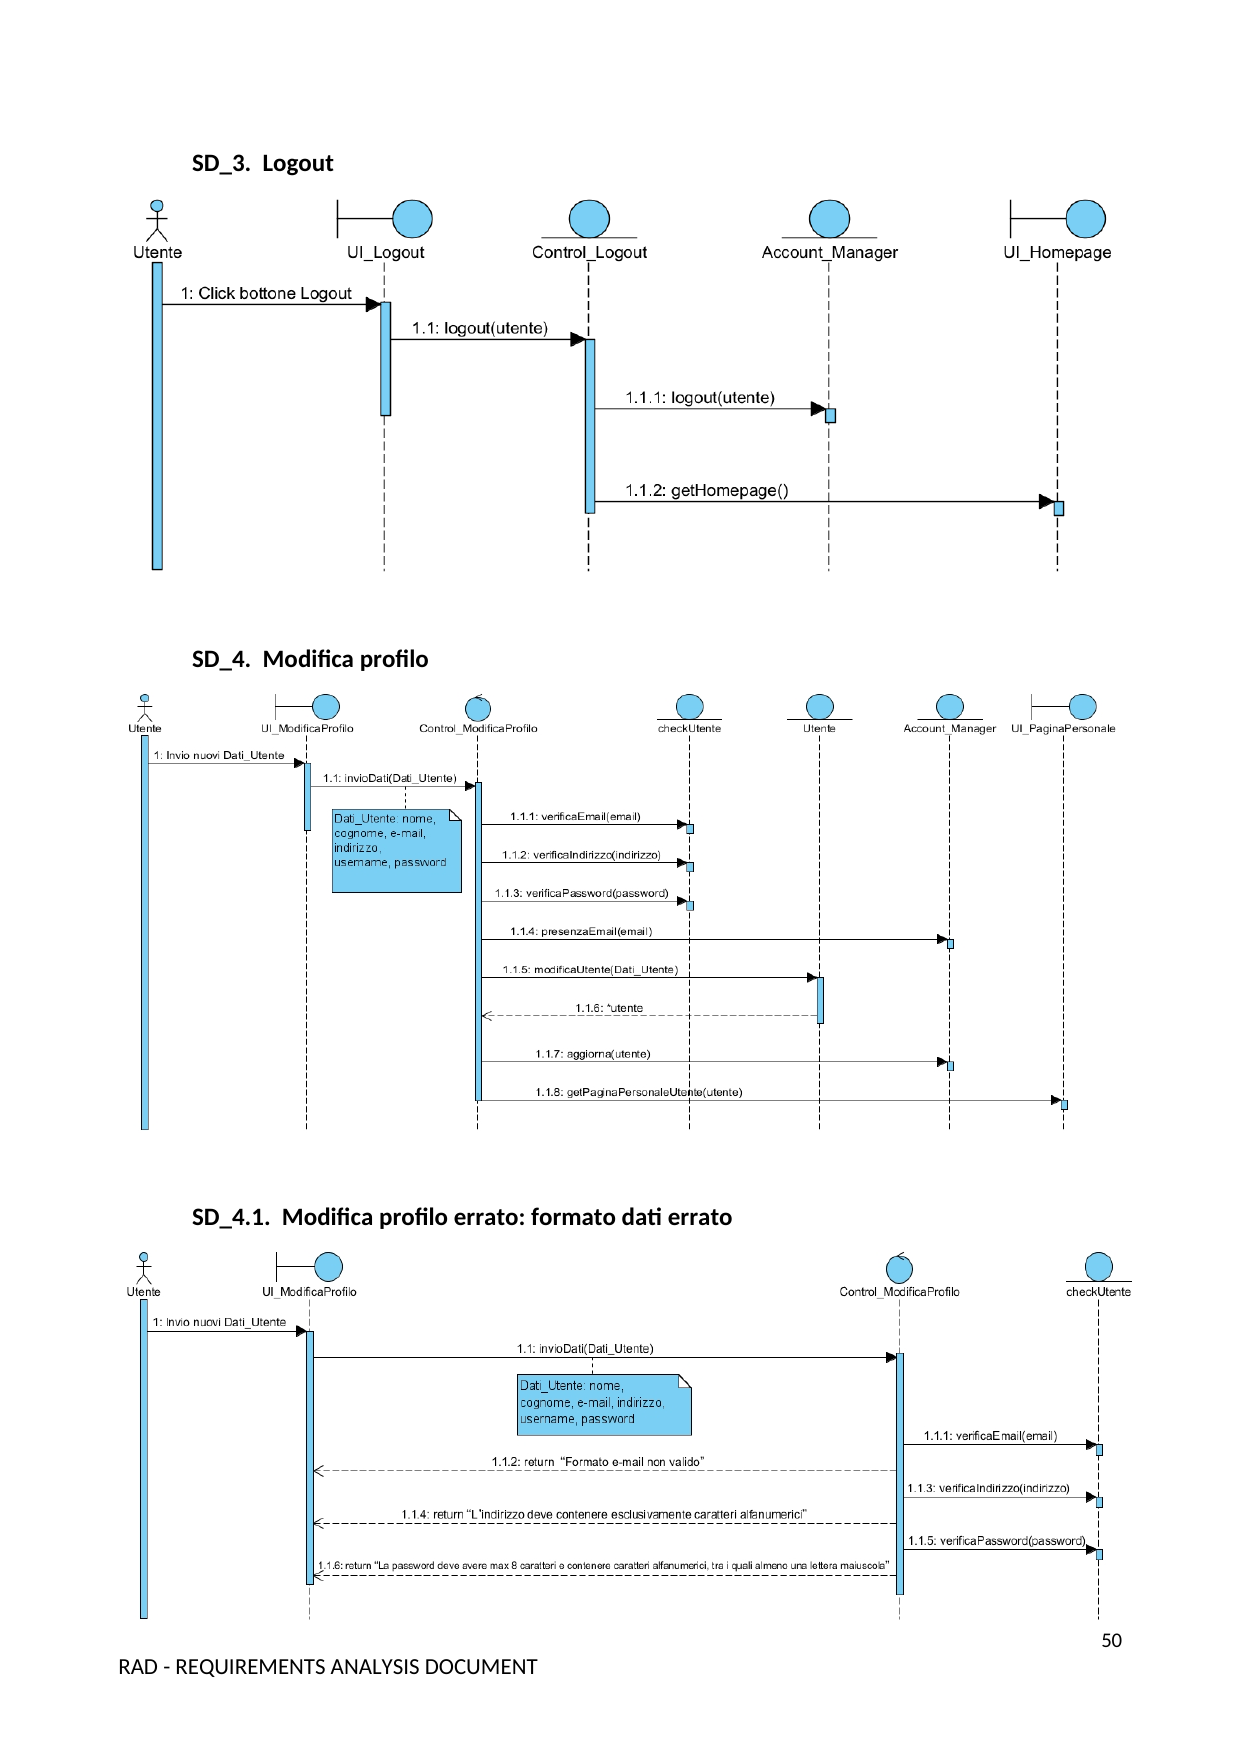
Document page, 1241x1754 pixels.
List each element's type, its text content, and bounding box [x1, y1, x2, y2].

picture [118, 197, 1123, 575]
picture [118, 1250, 1160, 1622]
text SD_4.1. Modifica profilo errato: formato dati errato [192, 1201, 1122, 1232]
picture [118, 692, 1123, 1133]
text SD_3. Logout [192, 148, 1122, 178]
text SD_4. Modifica profilo [192, 643, 1122, 674]
